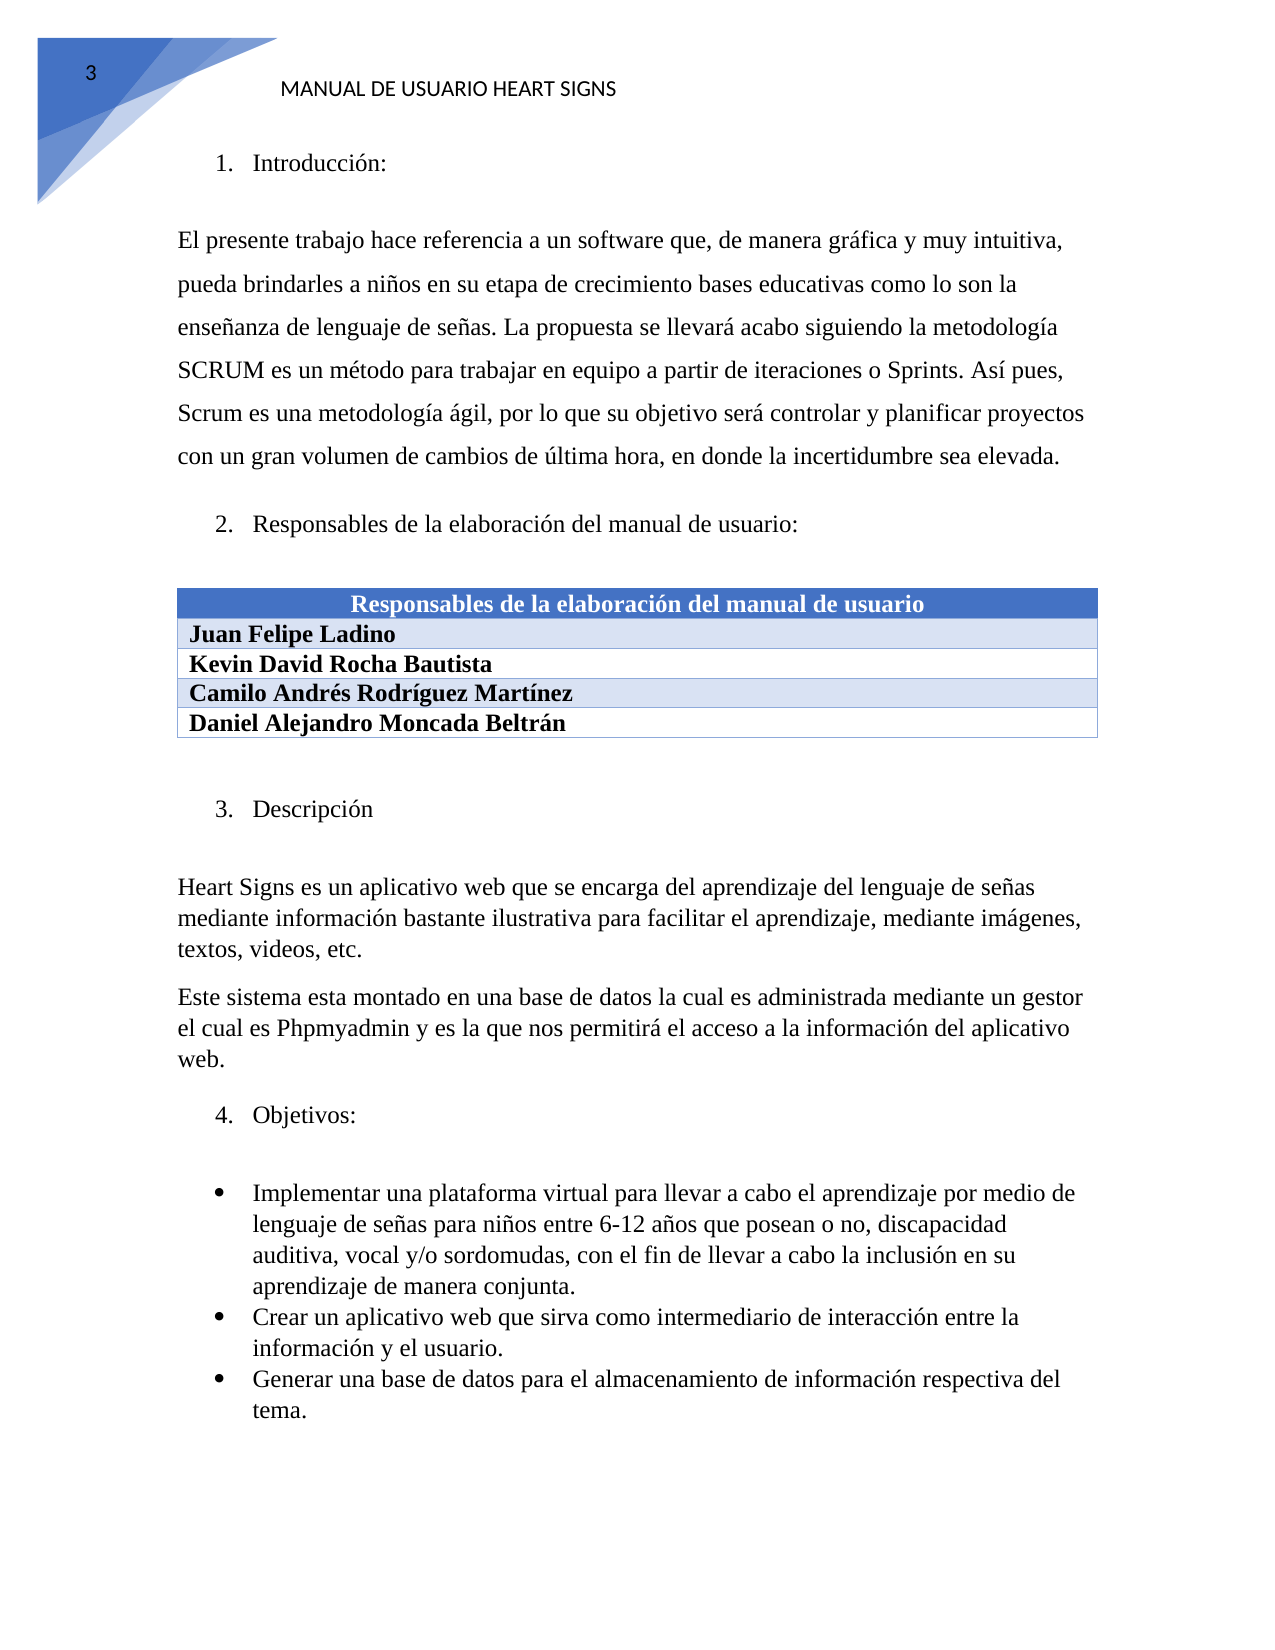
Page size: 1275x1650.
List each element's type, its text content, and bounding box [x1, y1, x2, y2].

subtitle Responsables de la elaboración del manual de usuario: [215, 509, 1098, 538]
list Generar una base de datos para el almacenamiento de información respectiva del tema. [215, 1364, 1098, 1424]
table_cell Camilo Andrés Rodríguez Martínez [178, 679, 1097, 707]
table_cell Kevin David Rocha Bautista [178, 649, 1097, 677]
list Crear un aplicativo web que sirva como intermediario de interacción entre la información y el usuario. [215, 1302, 1098, 1362]
table_cell Daniel Alejandro Moncada Beltrán [178, 708, 1097, 737]
text Este sistema esta montado en una base de datos la cual es administrada mediante un gestor el cual es Phpmyadmin y es la que nos permitirá el acceso a la información del aplicativo web. [177, 982, 1098, 1073]
picture [37, 37, 279, 206]
list Implementar una plataforma virtual para llevar a cabo el aprendizaje por medio de lenguaje de señas para niños entre 6-12 años que posean o no, discapacidad auditiva, vocal y/o sordomudas, con el fin de llevar a cabo la inclusión en su aprendizaje de manera conjunta. [215, 1178, 1098, 1300]
table_cell Juan Felipe Ladino [178, 619, 1097, 648]
table_header Responsables de la elaboración del manual de usuario [178, 589, 1097, 618]
subtitle Introducción: [215, 148, 1098, 176]
subtitle Descripción [215, 794, 1098, 823]
text El presente trabajo hace referencia a un software que, de manera gráfica y muy intuitiva, pueda brindarles a niños en su etapa de crecimiento bases educativas como lo son la enseñanza de lenguaje de señas. La propuesta se llevará acabo siguiendo la metodología SCRUM es un método para trabajar en equipo a partir de iteraciones o Sprints. Así pues, Scrum es una metodología ágil, por lo que su objetivo será controlar y planificar proyectos con un gran volumen de cambios de última hora, en donde la incertidumbre sea elevada. [177, 226, 1098, 470]
subtitle Objetivos: [215, 1100, 1098, 1129]
text Heart Signs es un aplicativo web que se encarga del aprendizaje del lenguaje de señas mediante información bastante ilustrativa para facilitar el aprendizaje, mediante imágenes, textos, videos, etc. [177, 872, 1098, 963]
